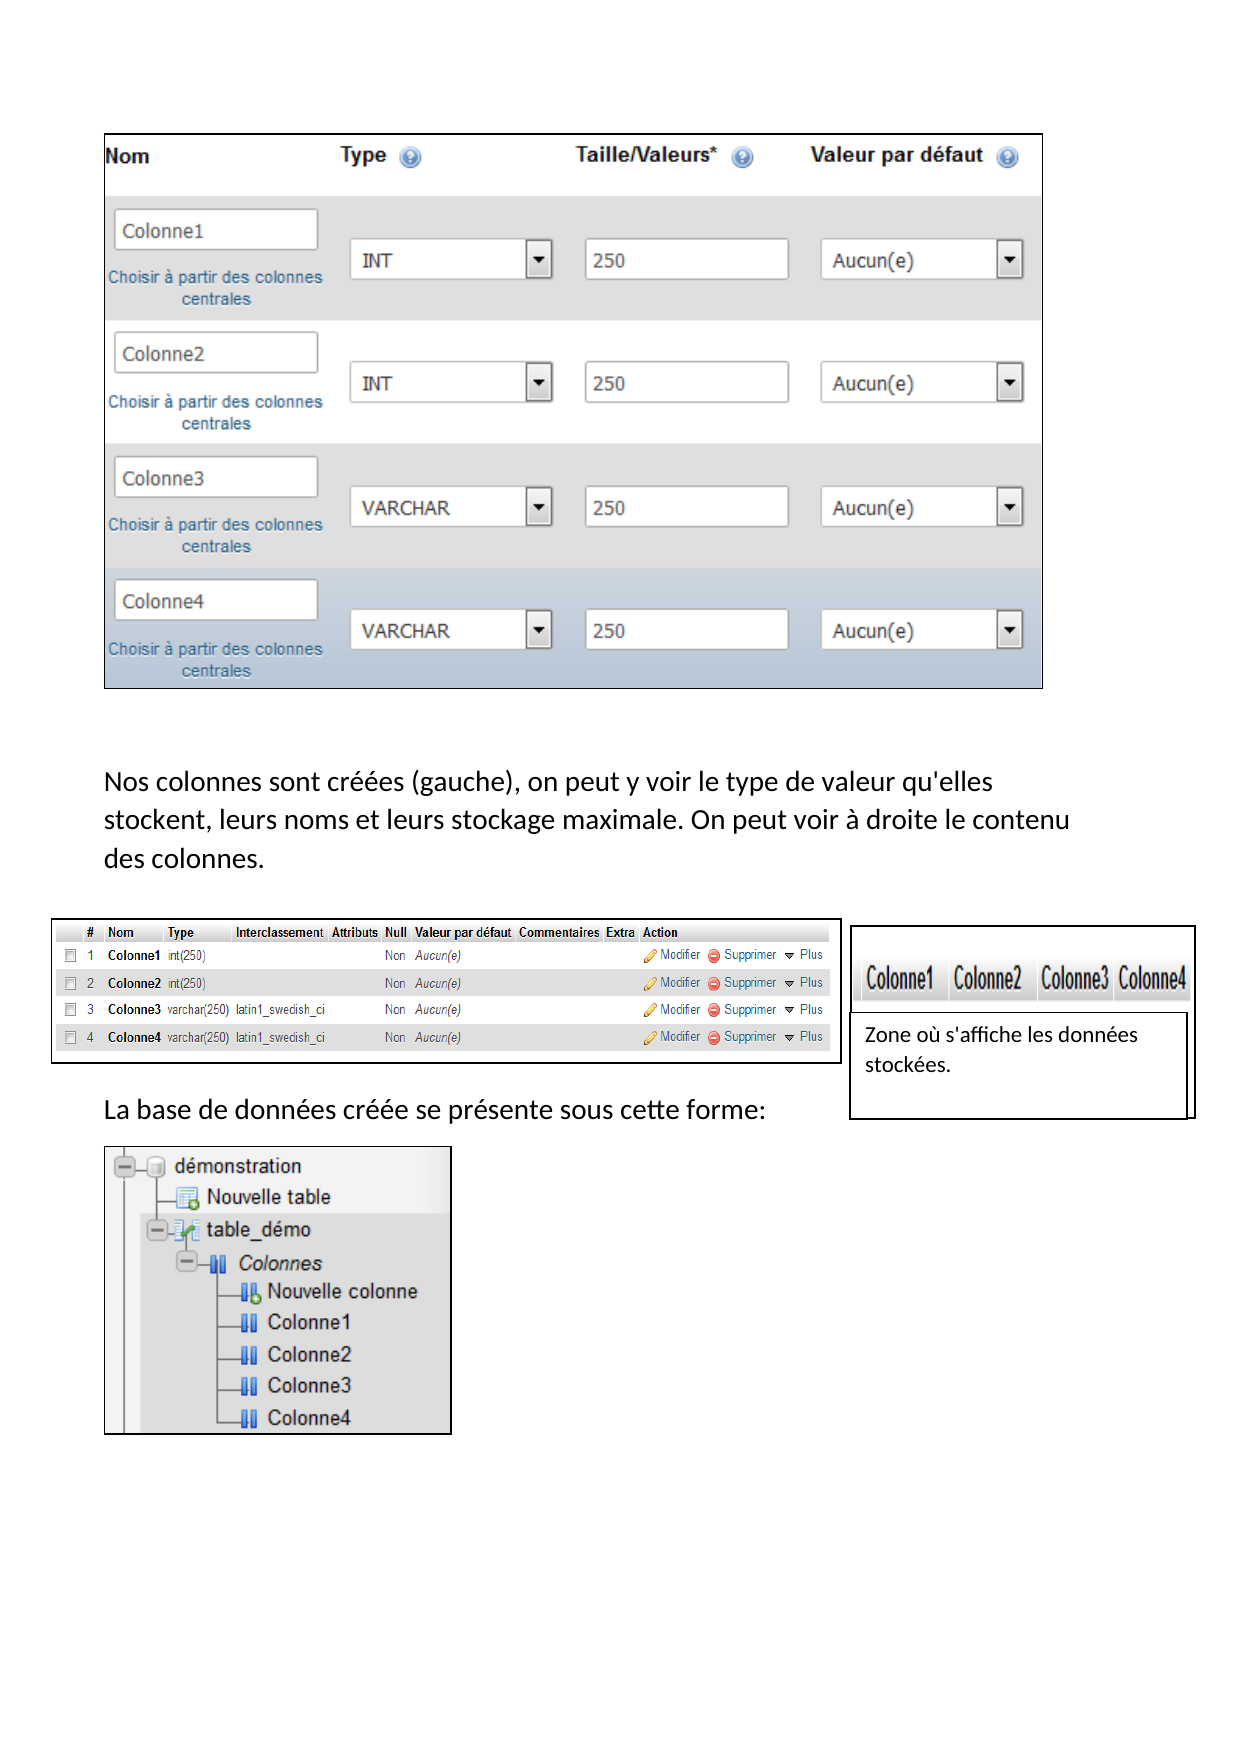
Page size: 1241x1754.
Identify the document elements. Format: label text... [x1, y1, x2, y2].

text Nos colonnes sont créées (gauche), on peut y voir le type de valeur qu'elles stockent, leurs noms et leurs stockage maximale. On peut voir à droite le contenu des colonnes. [103, 763, 1093, 876]
text La base de données créée se présente sous cette forme: [103, 1091, 1093, 1126]
picture [852, 927, 1194, 1117]
picture [52, 920, 840, 1062]
picture [105, 135, 1042, 688]
picture [105, 1147, 450, 1433]
